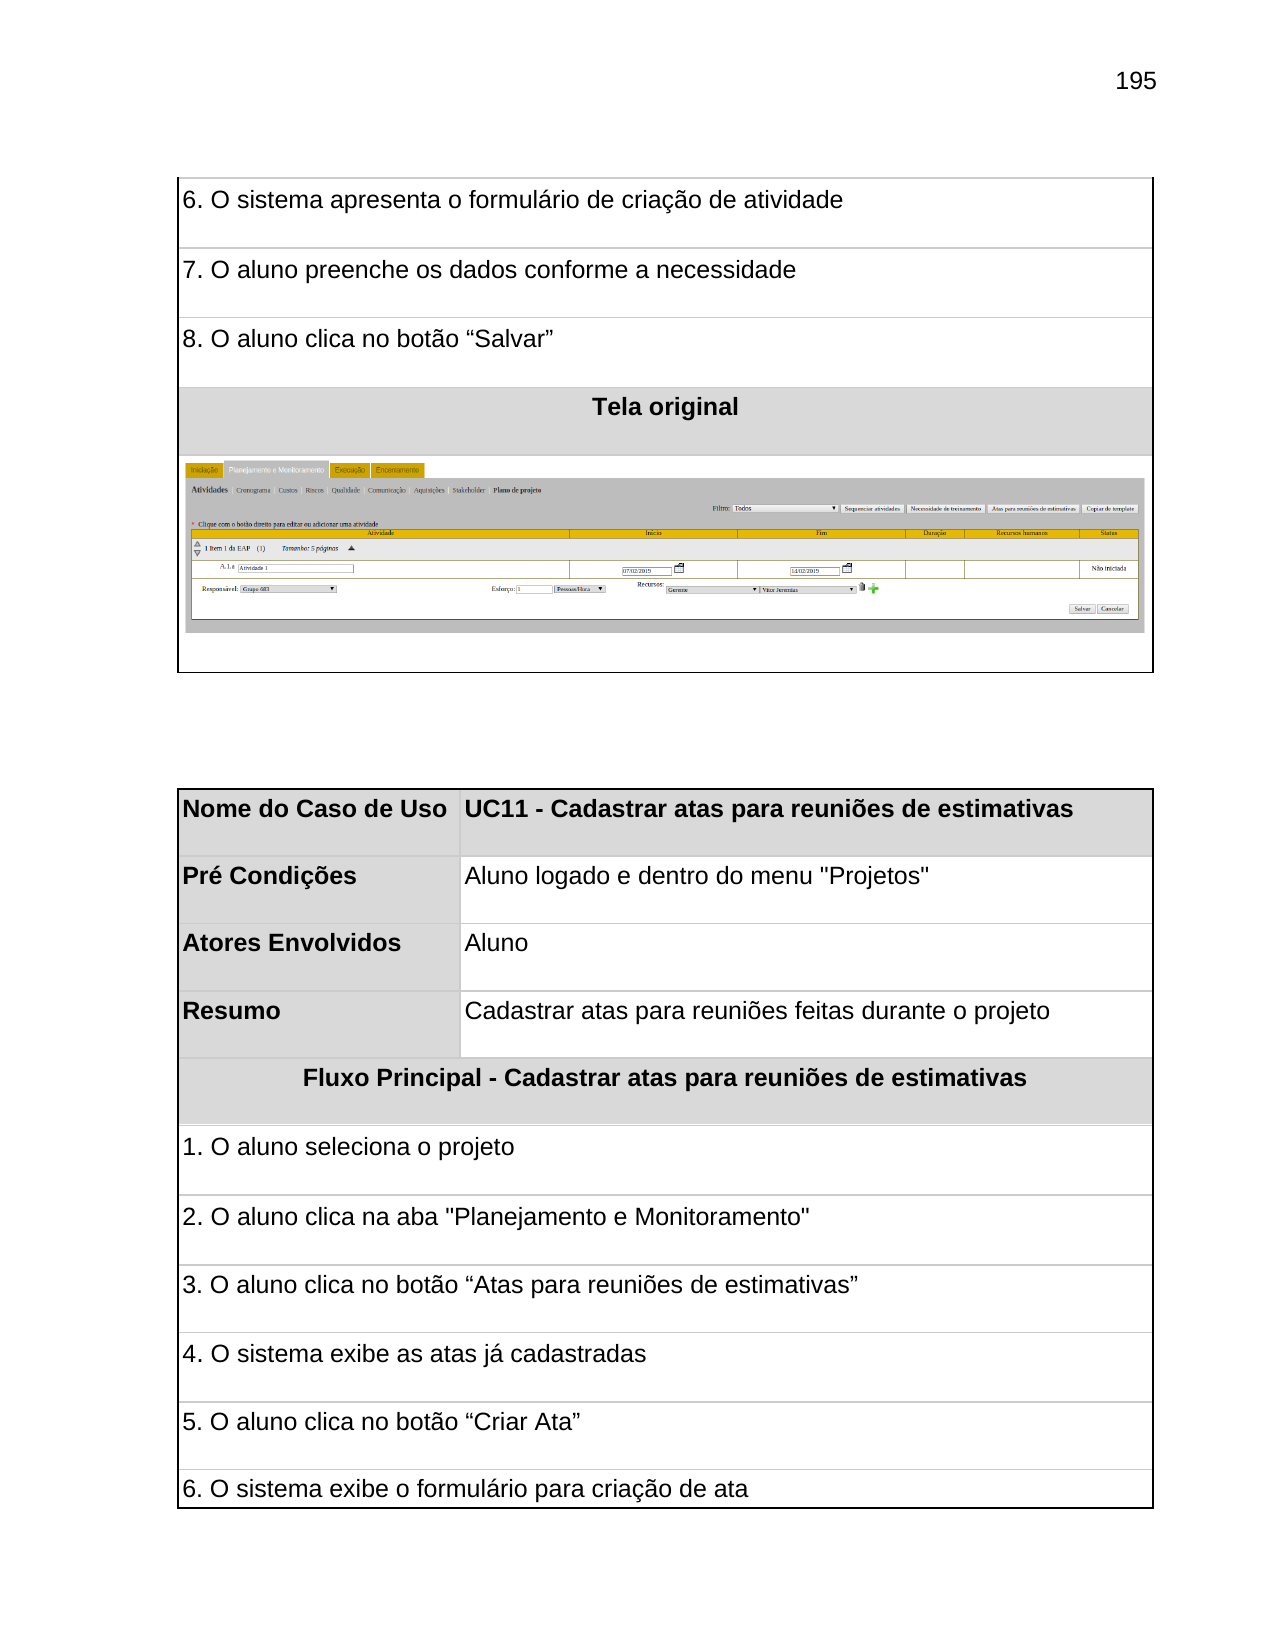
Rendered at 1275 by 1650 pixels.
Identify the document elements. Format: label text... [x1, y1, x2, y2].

table_cell Cadastrar atas para reuniões feitas durante o projeto [461, 992, 1152, 1057]
table_cell Fluxo Principal - Cadastrar atas para reuniões de estimativas [179, 1059, 1152, 1124]
table_cell [179, 456, 1152, 672]
table_cell 4. O sistema exibe as atas já cadastradas [179, 1333, 1152, 1401]
table_cell Aluno [461, 924, 1152, 990]
table_cell 1. O aluno seleciona o projeto [179, 1126, 1152, 1194]
table_cell 7. O aluno preenche os dados conforme a necessidade [179, 249, 1152, 317]
table_cell Tela original [179, 388, 1152, 454]
table_cell 5. O aluno clica no botão “Criar Ata” [179, 1403, 1152, 1468]
picture [182, 459, 1148, 639]
table_cell 8. O aluno clica no botão “Salvar” [179, 318, 1152, 387]
table_cell Pré Condições [179, 857, 459, 923]
table_cell 3. O aluno clica no botão “Atas para reuniões de estimativas” [179, 1266, 1152, 1331]
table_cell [179, 1470, 1152, 1507]
table_header UC11 - Cadastrar atas para reuniões de estimativas [461, 790, 1152, 855]
table_cell Resumo [179, 992, 459, 1057]
table_cell 6. O sistema apresenta o formulário de criação de atividade [179, 179, 1152, 247]
table_cell 2. O aluno clica na aba "Planejamento e Monitoramento" [179, 1196, 1152, 1264]
table_cell Aluno logado e dentro do menu "Projetos" [461, 857, 1152, 923]
table_cell Atores Envolvidos [179, 924, 459, 990]
table_header Nome do Caso de Uso [179, 790, 459, 855]
